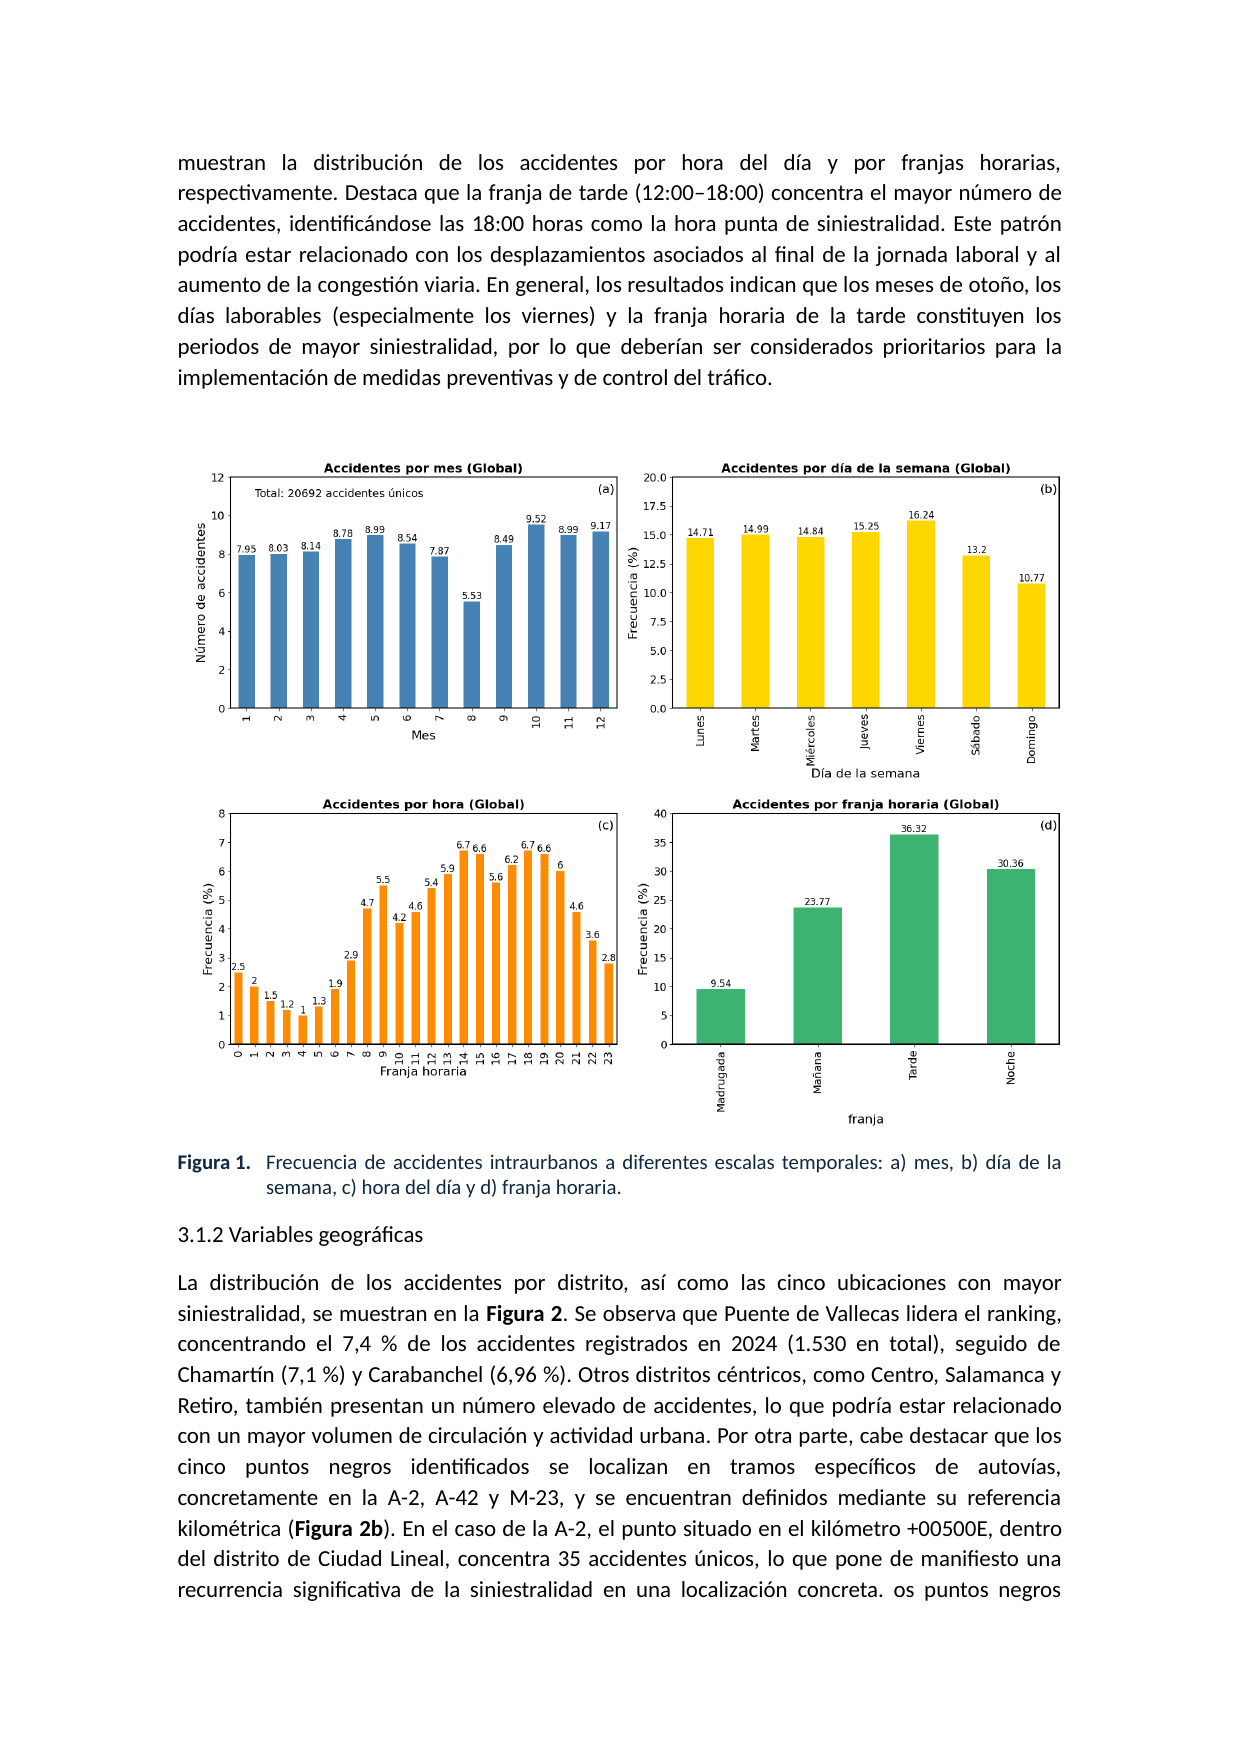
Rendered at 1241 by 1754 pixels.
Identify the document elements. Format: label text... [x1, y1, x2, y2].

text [177, 1268, 1063, 1603]
text 3.1.2 Variables geográficas [177, 1221, 1063, 1248]
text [177, 148, 1063, 391]
text Figura 1. Frecuencia de accidentes intraurbanos a diferentes escalas temporales: a) mes, b) día de la semana, c) hora del día y d) franja horaria. [177, 1149, 1063, 1200]
picture [177, 457, 1063, 1130]
